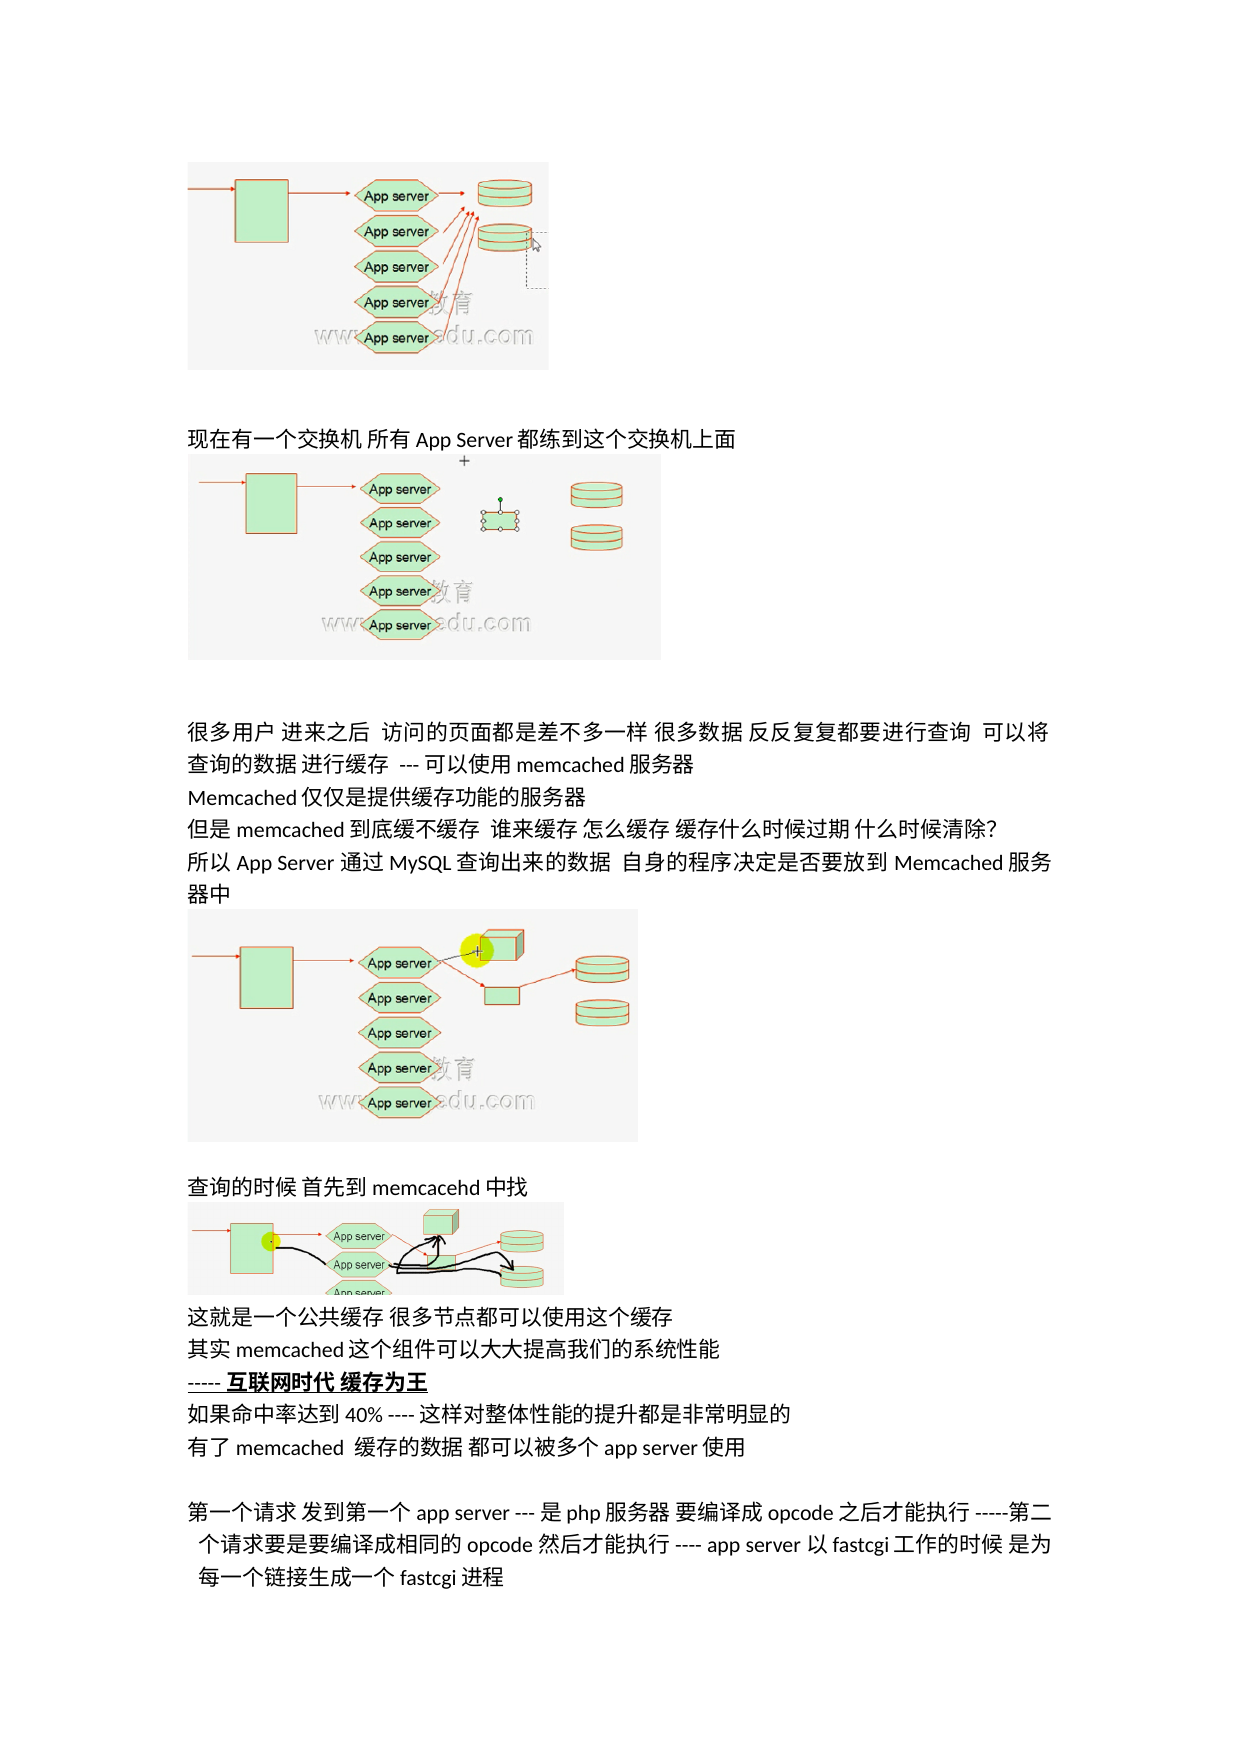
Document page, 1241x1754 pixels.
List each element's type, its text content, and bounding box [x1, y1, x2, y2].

text 第一个请求 发到第一个app server --- 是php服务器 要编译成opcode 之后才能执行 -----第二个请求要是要编译成相同的opcode 然后才能执行 ---- app server 以fastcgi工作的时候 是为每一个链接生成一个fastcgi进程 [187, 1494, 1053, 1592]
text 这就是一个公共缓存 很多节点都可以使用这个缓存 [187, 1299, 1053, 1332]
text 如果命中率达到40% ---- 这样对整体性能的提升都是非常明显的 [187, 1397, 1053, 1429]
text 有了memcached 缓存的数据 都可以被多个app server使用 [187, 1429, 1053, 1462]
text 所以App Server 通过MySQL查询出来的数据 自身的程序决定是否要放到Memcached服务器中 [187, 844, 1053, 909]
text 查询的时候 首先到memcacehd中找 [187, 1169, 1053, 1202]
text 但是 memcached到底缓不缓存 谁来缓存 怎么缓存 缓存什么时候过期 什么时候清除？ [187, 812, 1053, 844]
text 很多用户 进来之后 访问的页面都是差不多一样 很多数据 反反复复都要进行查询 可以将查询的数据 进行缓存 --- 可以使用memcached服务器 [187, 714, 1053, 779]
picture [187, 454, 661, 660]
text Memcached仅仅是提供缓存功能的服务器 [187, 779, 1053, 812]
text ----- 互联网时代 缓存为王 [187, 1364, 1053, 1397]
picture [187, 1202, 564, 1295]
text 现在有一个交换机 所有App Server都练到这个交换机上面 [187, 422, 1053, 454]
picture [187, 162, 549, 370]
picture [187, 909, 638, 1142]
text 其实memcached这个组件可以大大提高我们的系统性能 [187, 1332, 1053, 1364]
